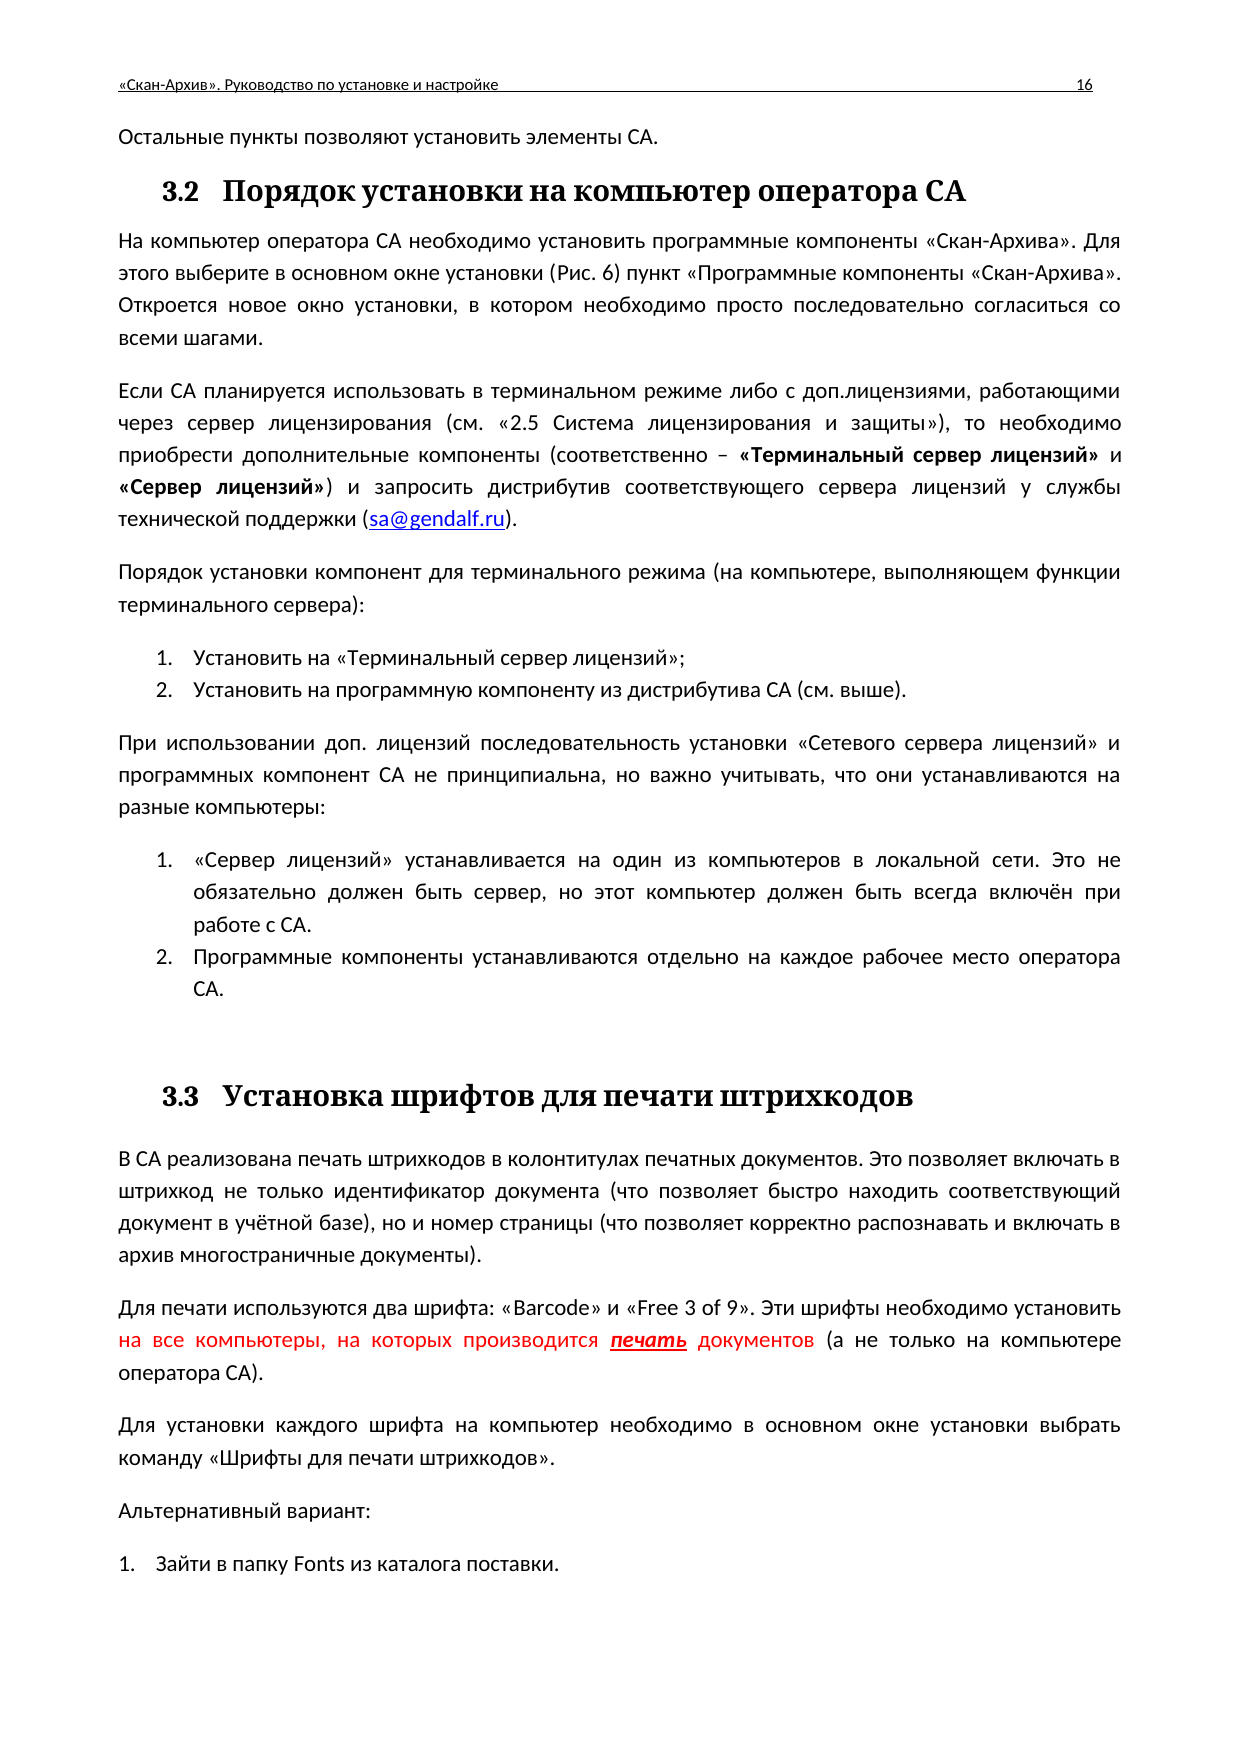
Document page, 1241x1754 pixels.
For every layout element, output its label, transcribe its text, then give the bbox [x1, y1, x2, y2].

list Установить на «Терминальный сервер лицензий»; [156, 643, 1122, 671]
list Зайти в папку Fonts из каталога поставки. [118, 1549, 1122, 1577]
subtitle Установка шрифтов для печати штрихкодов [162, 1080, 1122, 1114]
text Порядок установки компонент для терминального режима (на компьютере, выполняющем функции терминального сервера): [118, 557, 1122, 618]
list «Сервер лицензий» устанавливается на один из компьютеров в локальной сети. Это не обязательно должен быть сервер, но этот компьютер должен быть всегда включён при работе с СА. [156, 845, 1122, 938]
text Остальные пункты позволяют установить элементы СА. [118, 122, 1122, 150]
text Для установки каждого шрифта на компьютер необходимо в основном окне установки выбрать команду «Шрифты для печати штрихкодов». [118, 1411, 1122, 1471]
list Программные компоненты устанавливаются отдельно на каждое рабочее место оператора СА. [156, 942, 1122, 1002]
text В СА реализована печать штрихкодов в колонтитулах печатных документов. Это позволяет включать в штрихкод не только идентификатор документа (что позволяет быстро находить соответствующий документ в учётной базе), но и номер страницы (что позволяет корректно распознавать и включать в архив многостраничные документы). [118, 1144, 1122, 1268]
list Установить на программную компоненту из дистрибутива СА (см. выше). [156, 675, 1122, 703]
text На компьютер оператора СА необходимо установить программные компоненты «Скан-Архива». Для этого выберите в основном окне установки (Рис. 6) пункт «Программные компоненты «Скан-Архива». Откроется новое окно установки, в котором необходимо просто последовательно согласиться со всеми шагами. [118, 226, 1122, 351]
text Для печати используются два шрифта: «Barcode» и «Free 3 of 9». Эти шрифты необходимо установить на все компьютеры, на которых производится печать документов (а не только на компьютере оператора СА). [118, 1293, 1122, 1386]
text Если СА планируется использовать в терминальном режиме либо с доп.лицензиями, работающими через сервер лицензирования (см. «2.5 Система лицензирования и защиты»), то необходимо приобрести дополнительные компоненты (соответственно – «Терминальный сервер лицензий» и «Сервер лицензий») и запросить дистрибутив соответствующего сервера лицензий у службы технической поддержки (sa@gendalf.ru). [118, 376, 1122, 532]
subtitle Порядок установки на компьютер оператора СА [162, 175, 1122, 209]
text При использовании доп. лицензий последовательность установки «Сетевого сервера лицензий» и программных компонент СА не принципиальна, но важно учитывать, что они устанавливаются на разные компьютеры: [118, 728, 1122, 820]
text Альтернативный вариант: [118, 1496, 1122, 1524]
